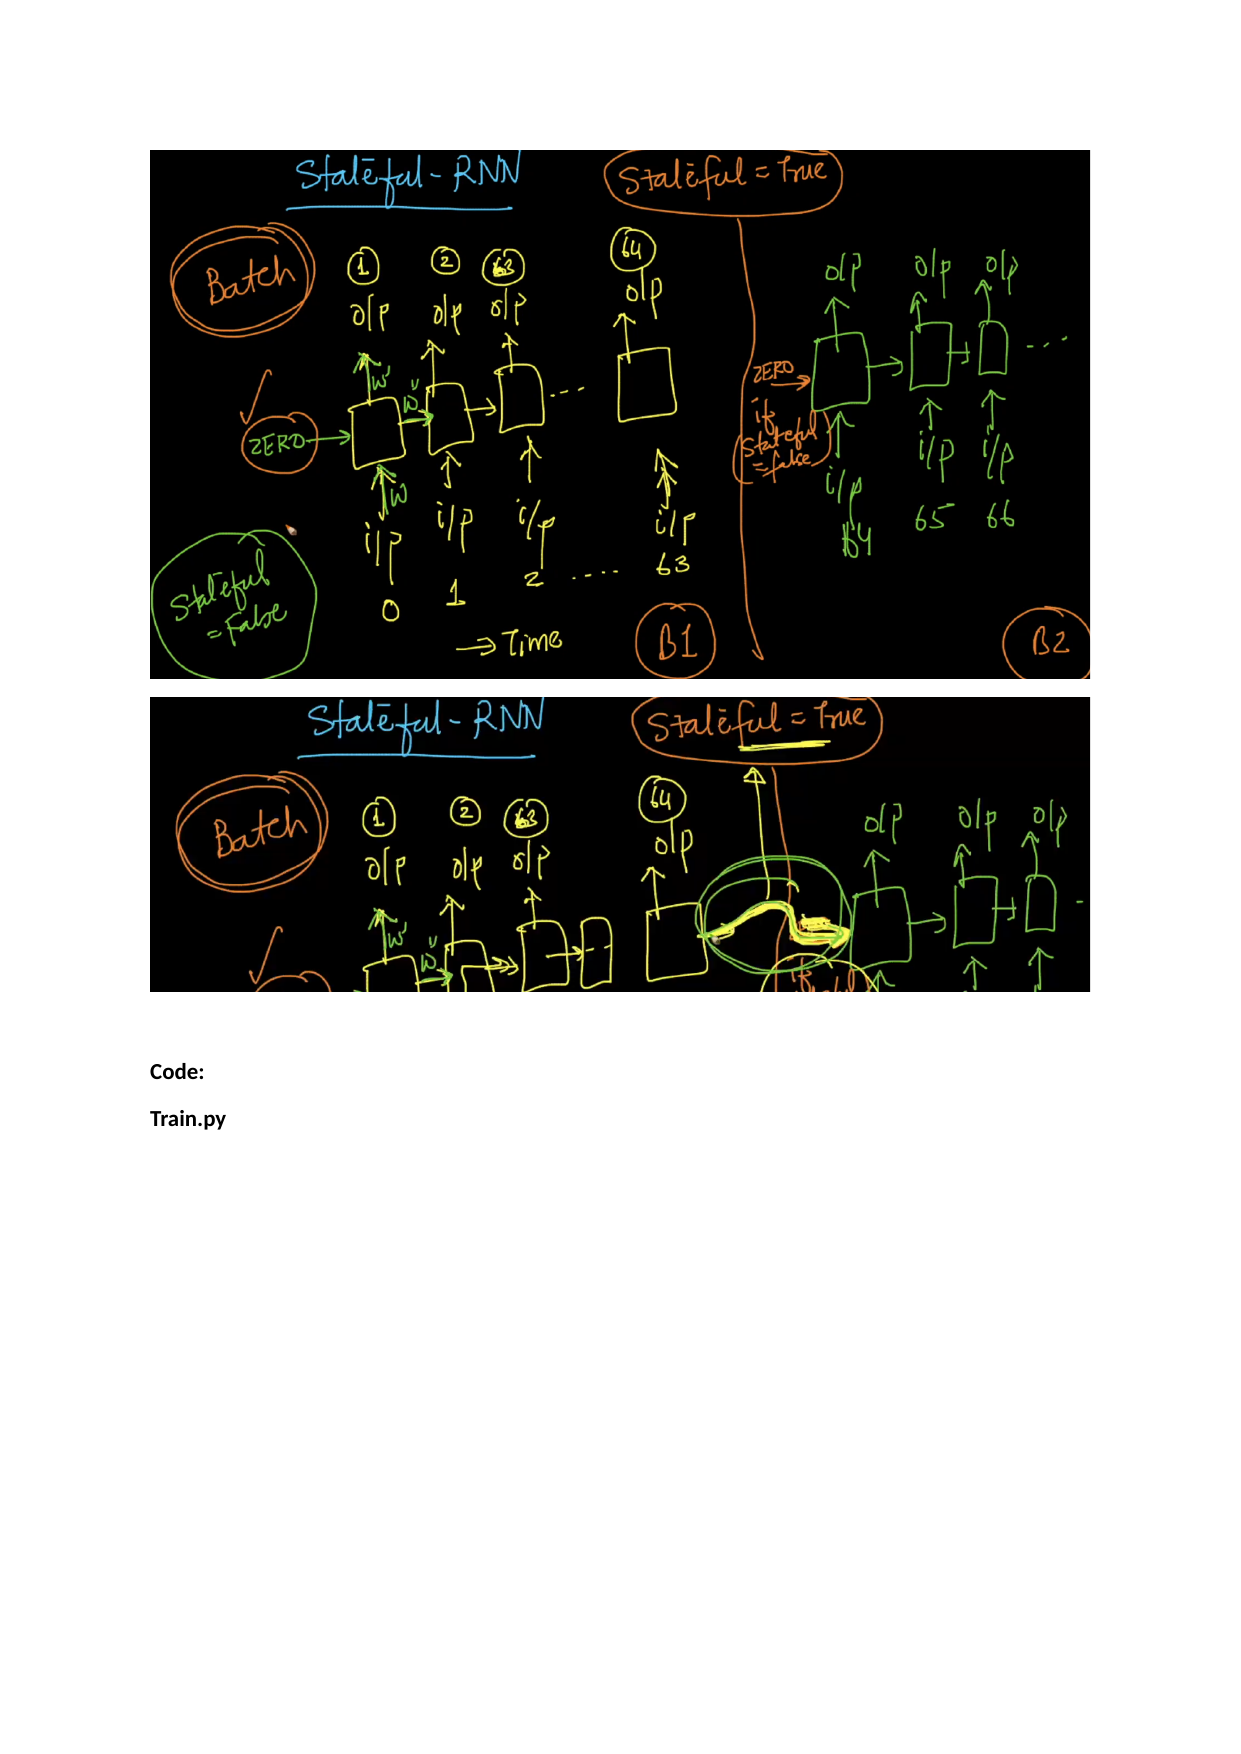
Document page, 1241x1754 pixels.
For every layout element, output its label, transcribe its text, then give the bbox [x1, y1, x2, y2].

picture [150, 697, 1091, 992]
text Train.py [150, 1104, 1090, 1132]
text Code: [150, 1057, 1090, 1085]
picture [150, 150, 1091, 679]
